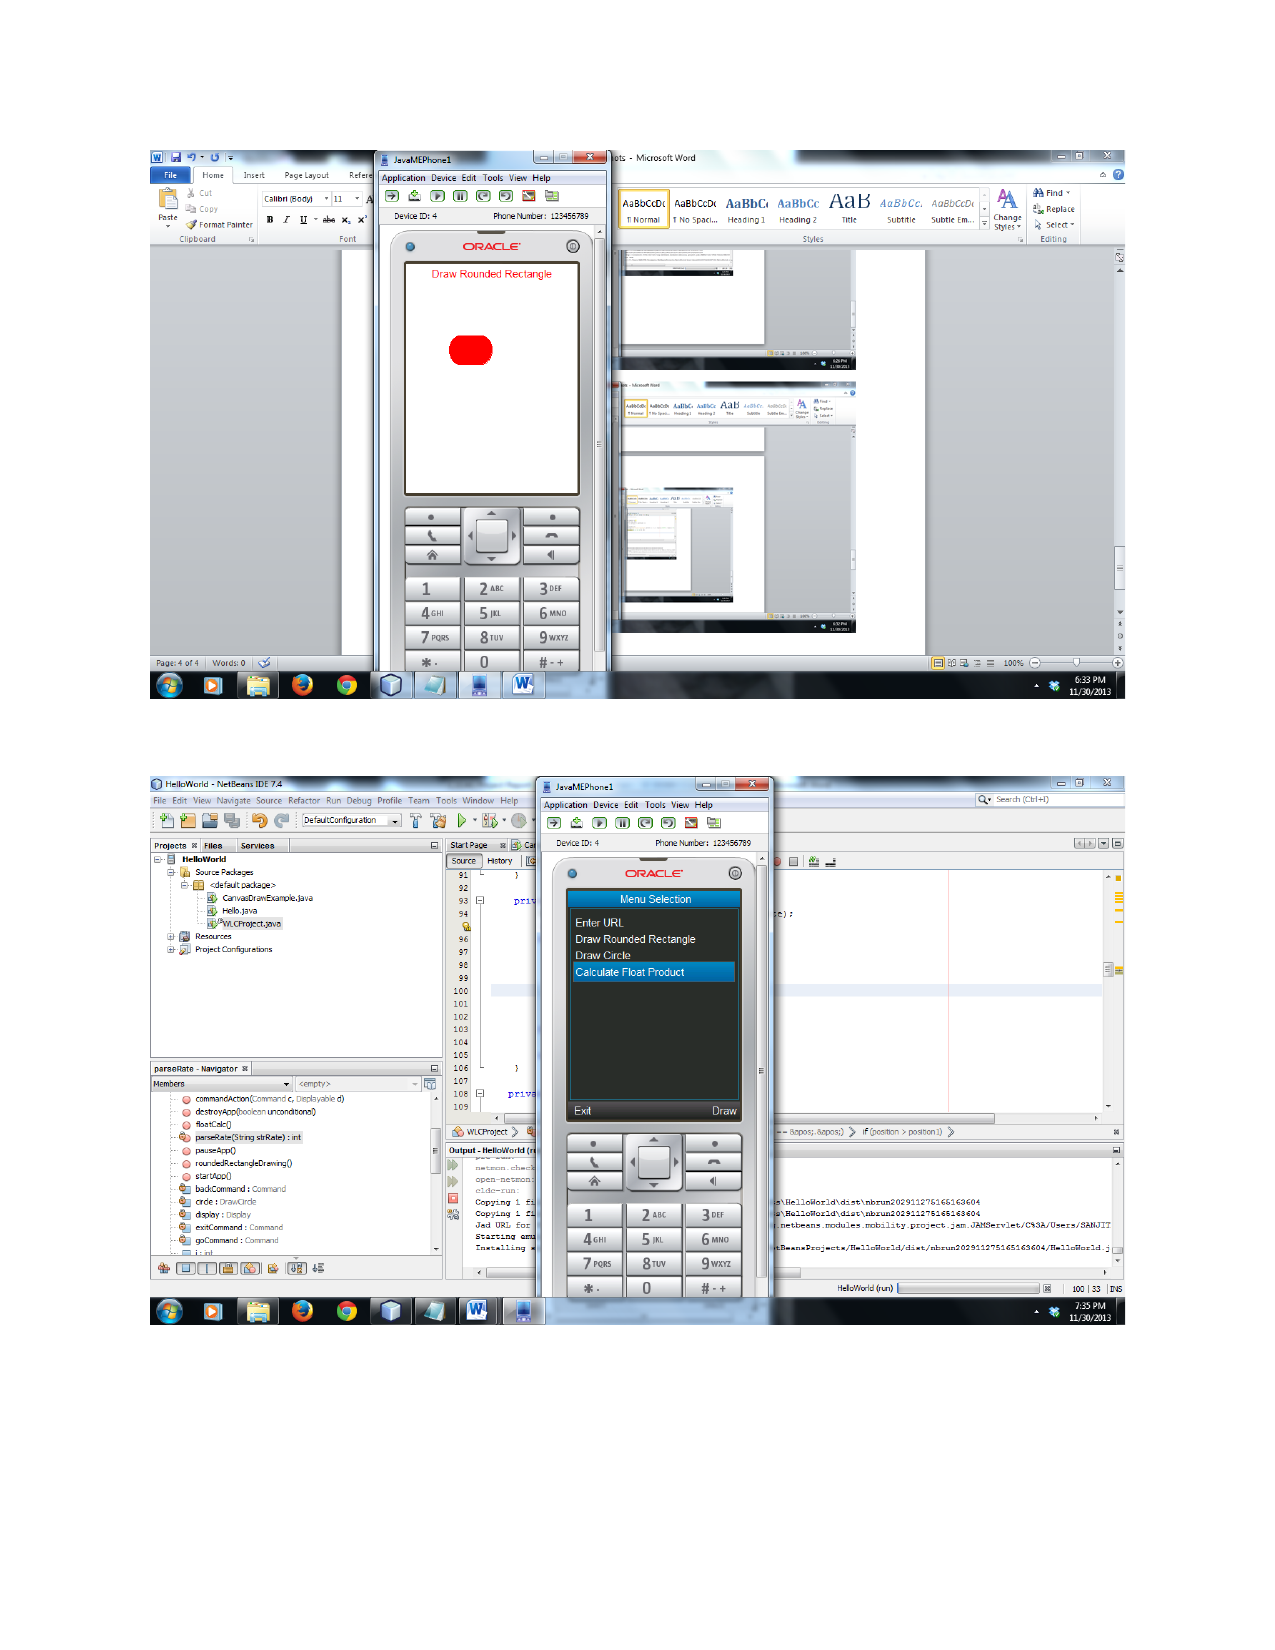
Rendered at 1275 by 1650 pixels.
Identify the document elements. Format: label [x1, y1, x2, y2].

picture [150, 150, 1125, 699]
picture [150, 776, 1125, 1325]
